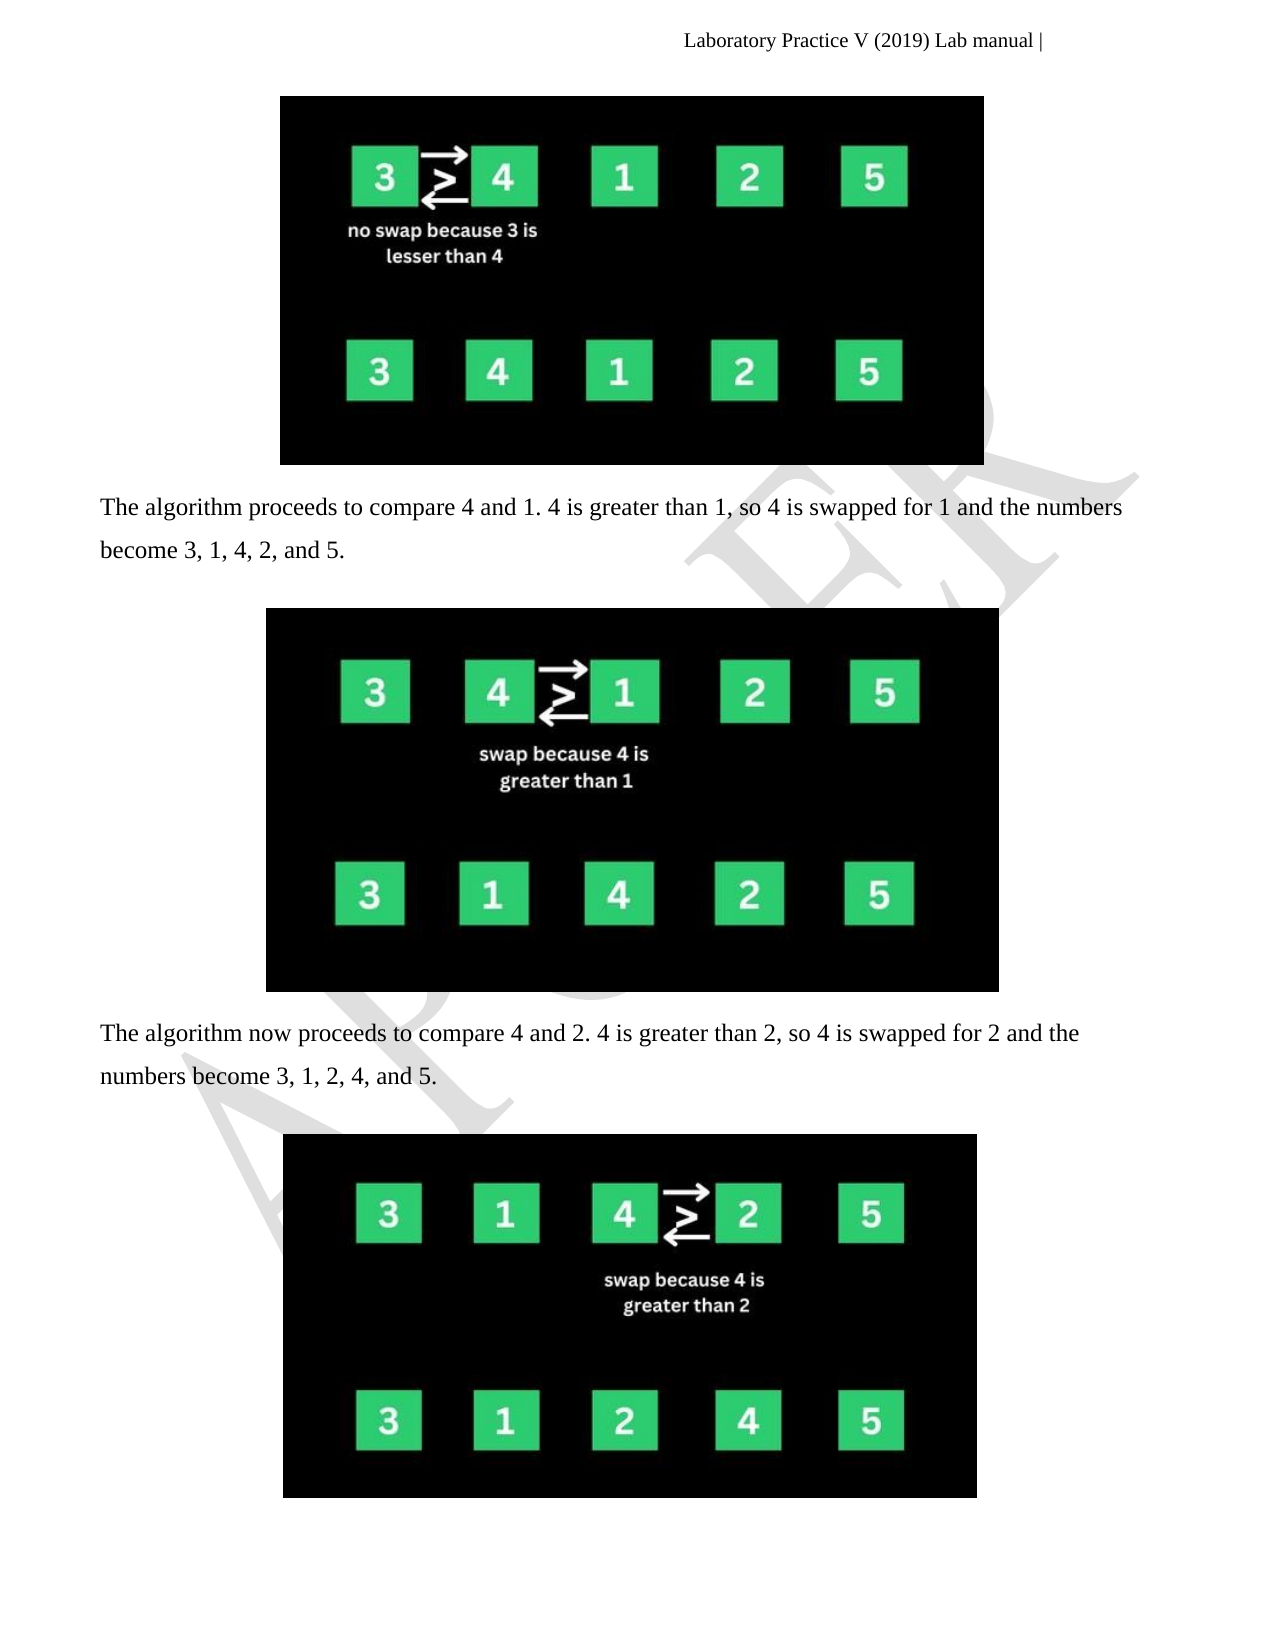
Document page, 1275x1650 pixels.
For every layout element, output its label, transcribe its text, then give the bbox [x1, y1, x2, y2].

picture [266, 608, 999, 992]
text The algorithm now proceeds to compare 4 and 2. 4 is greater than 2, so 4 is swapped for 2 and the numbers become 3, 1, 2, 4, and 5. [100, 1018, 1154, 1090]
picture [283, 1134, 977, 1498]
text The algorithm proceeds to compare 4 and 1. 4 is greater than 1, so 4 is swapped for 1 and the numbers become 3, 1, 4, 2, and 5. [100, 492, 1173, 564]
picture [280, 96, 984, 465]
